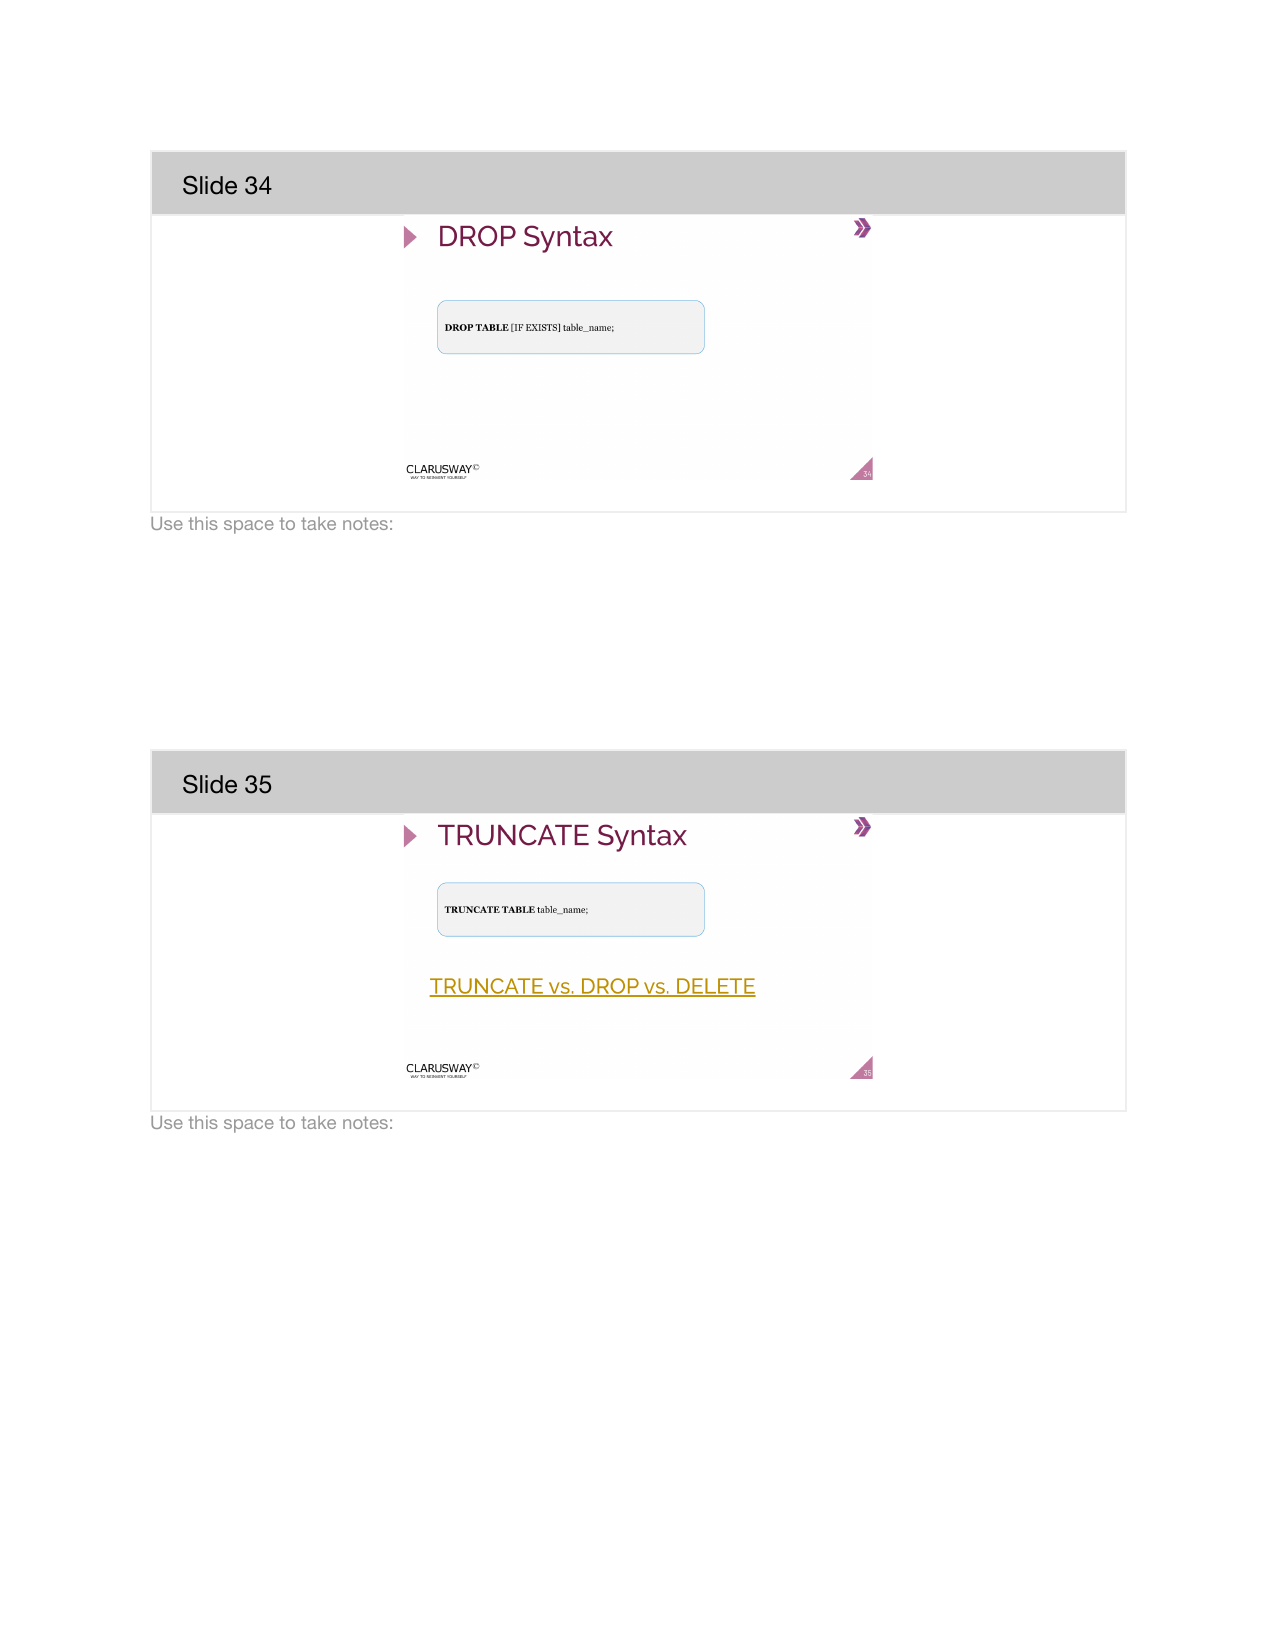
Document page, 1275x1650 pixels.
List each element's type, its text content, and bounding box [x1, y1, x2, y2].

table_header Slide 35 [152, 751, 1125, 813]
picture [403, 215, 873, 480]
text Use this space to take notes: [150, 1112, 1125, 1135]
table_cell [152, 216, 1125, 511]
text Use this space to take notes: [150, 513, 1125, 536]
picture [403, 814, 873, 1079]
table_header Slide 34 [152, 152, 1125, 214]
table_cell [152, 815, 1125, 1110]
